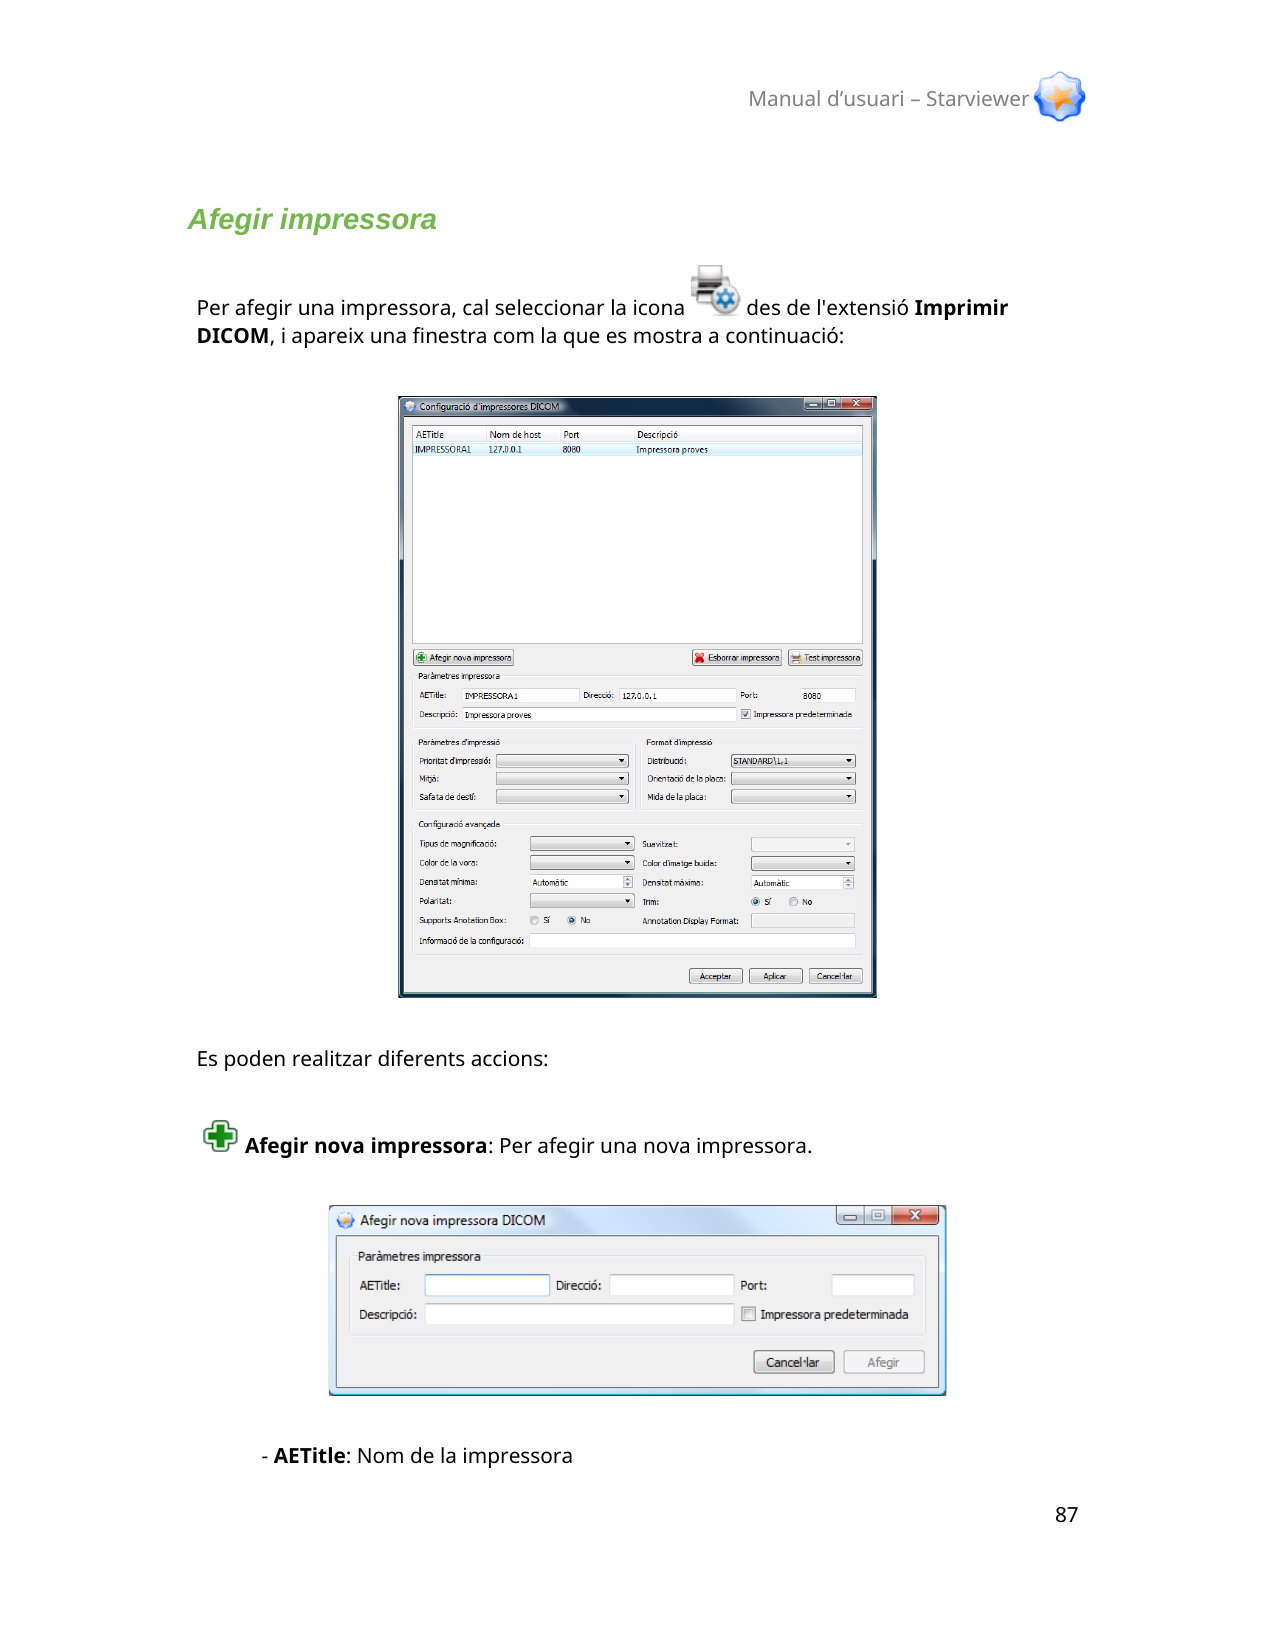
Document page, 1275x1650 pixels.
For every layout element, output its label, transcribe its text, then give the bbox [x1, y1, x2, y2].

subtitle Afegir impressora [187, 202, 1078, 236]
picture [1033, 71, 1086, 122]
picture [328, 1205, 947, 1396]
text Es poden realitzar diferents accions: [196, 1044, 1078, 1072]
text Per afegir una impressora, cal seleccionar la icona des de l'extensió Imprimir DICOM, i apareix una finestra com la que es mostra a continuació: [196, 265, 1078, 350]
text Afegir nova impressora: Per afegir una nova impressora. [196, 1119, 1078, 1159]
text - AETitle: Nom de la impressora [196, 1442, 1078, 1470]
picture [690, 265, 741, 316]
picture [398, 396, 877, 998]
picture [201, 1118, 240, 1154]
